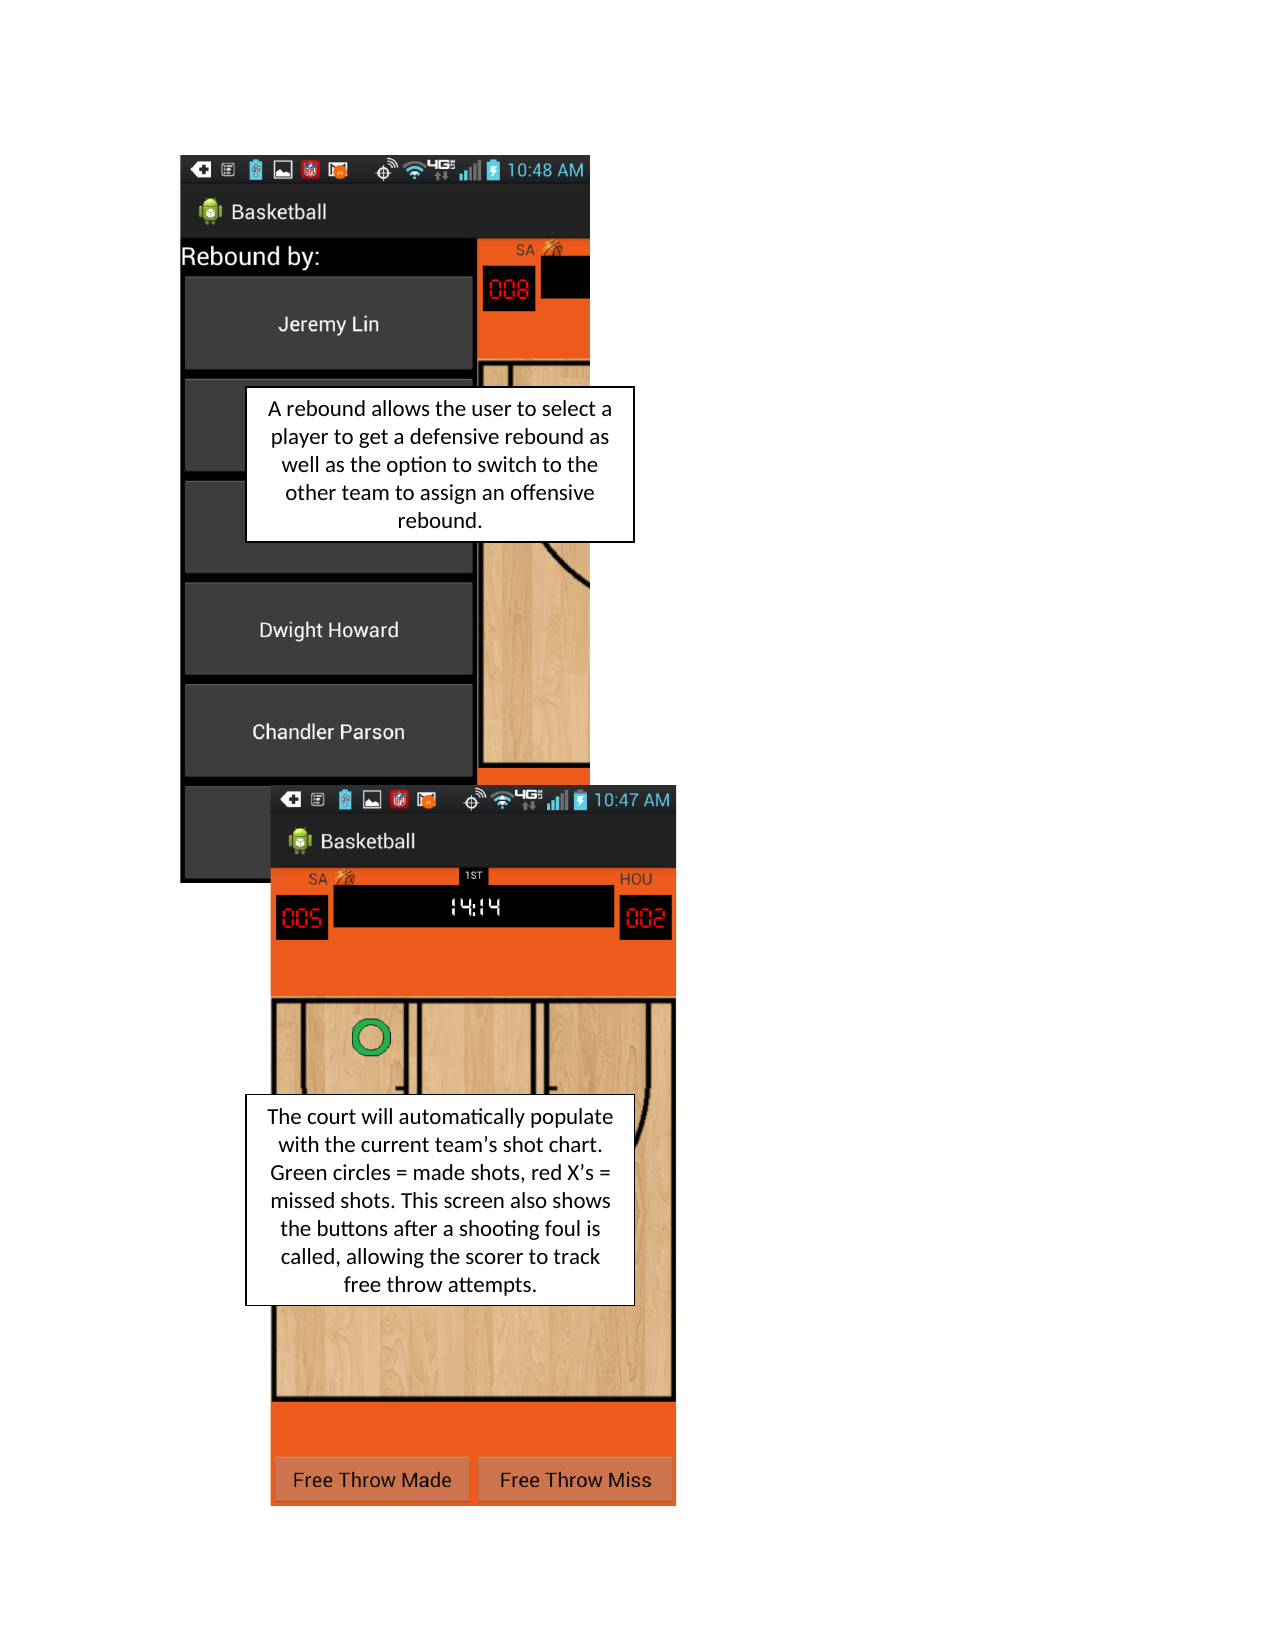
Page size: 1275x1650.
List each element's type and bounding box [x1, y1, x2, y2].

picture [180, 155, 677, 1506]
